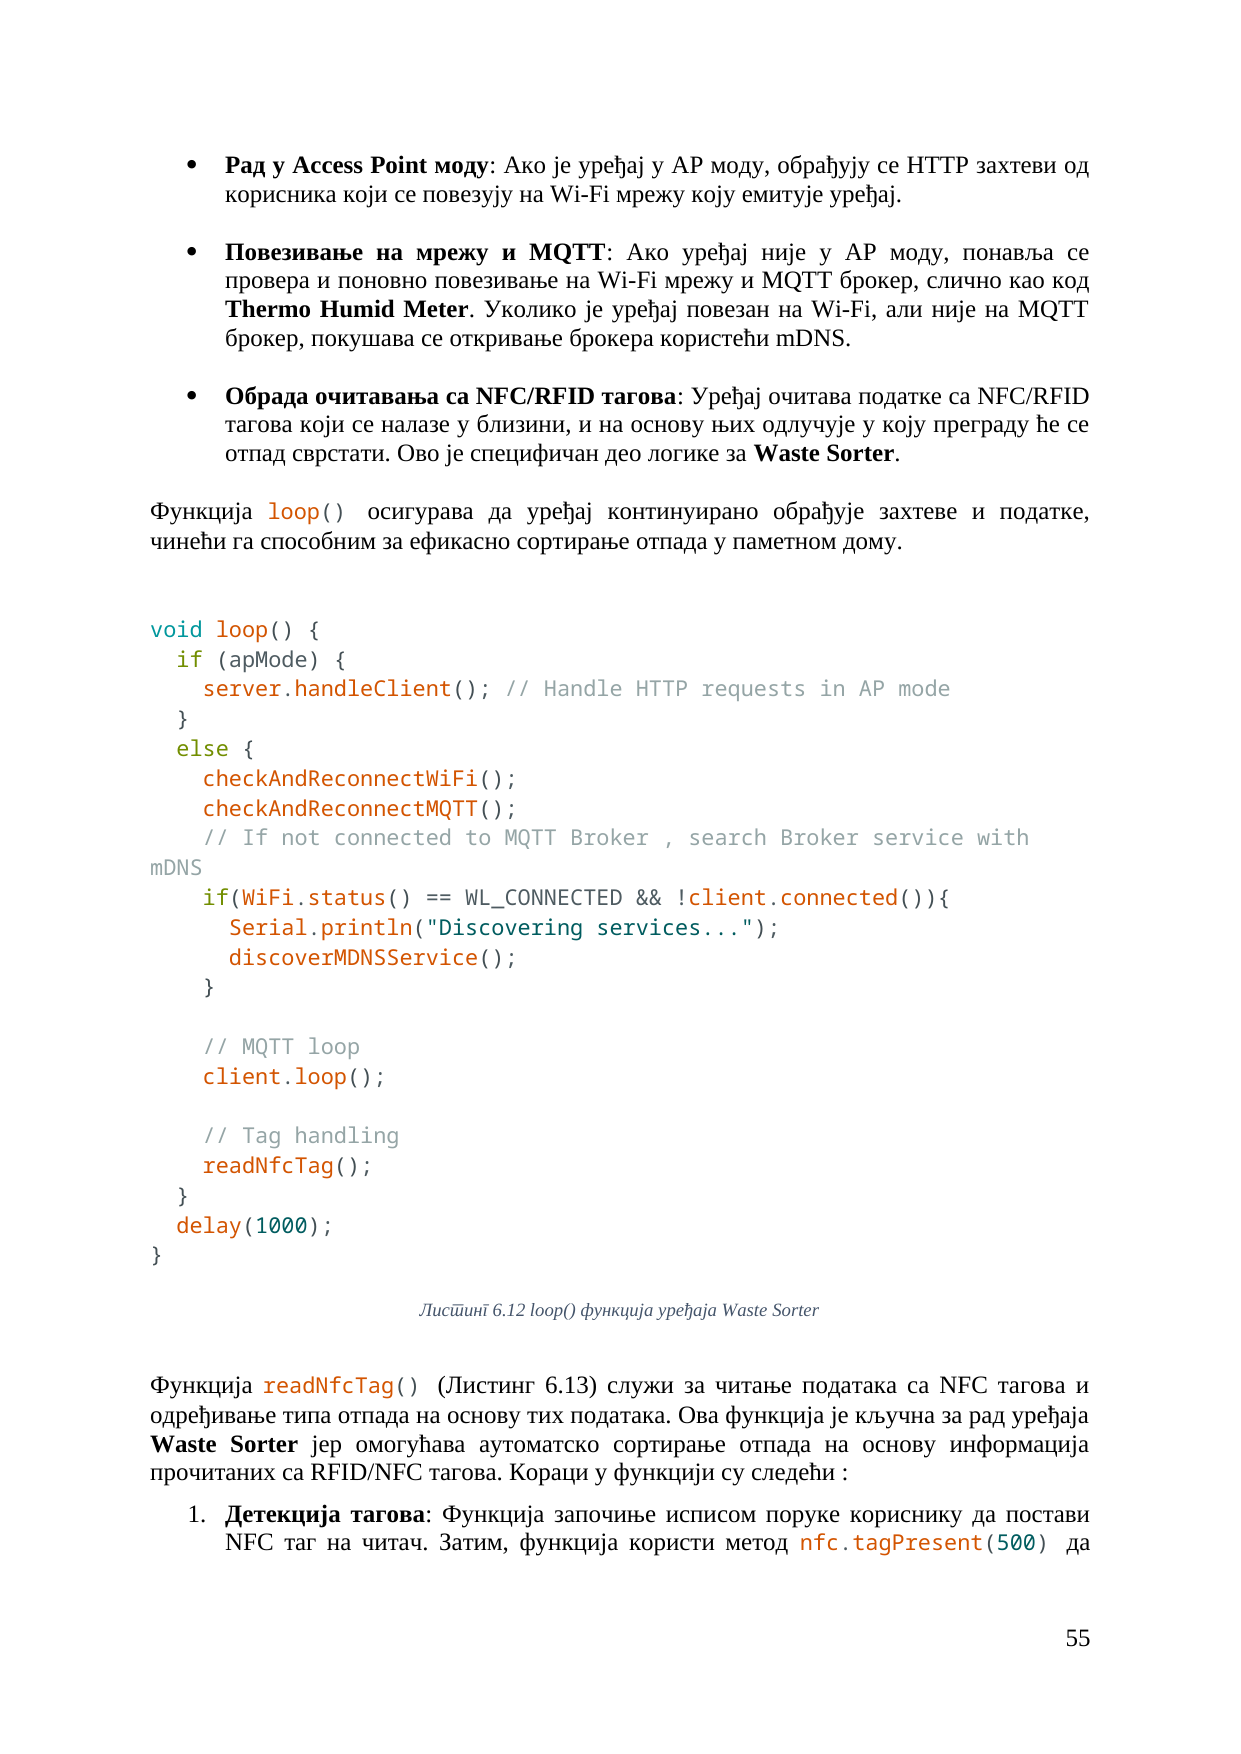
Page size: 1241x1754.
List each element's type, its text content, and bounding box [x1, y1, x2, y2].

text checkAndReconnectWiFi(); [150, 763, 1090, 792]
list Повезивање на мрежу и MQTT: Ако уређај није у AP моду, понавља се провера и поновно повезивање на Wi-Fi мрежу и MQTT брокер, слично као код Thermo Humid Meter. Уколико је уређај повезан на Wi-Fi, али није на MQTT брокер, покушава се откривање брокера користећи mDNS. [187, 237, 1090, 352]
text } [150, 1239, 1090, 1269]
list Обрада очитавања са NFC/RFID тагова: Уређај очитава податке са NFC/RFID тагова који се налазе у близини, и на основу њих одлучује у коју преграду ће се отпад сврстати. Ово је специфичан део логике за Waste Sorter. [187, 381, 1090, 467]
text // Tag handling [150, 1120, 1090, 1150]
text delay(1000); [150, 1209, 1090, 1239]
text // MQTT loop [150, 1031, 1090, 1061]
text // If not connected to MQTT Broker , search Broker service with mDNS [150, 822, 1090, 882]
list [187, 1499, 1090, 1557]
text else { [150, 733, 1090, 763]
text Serial.println("Discovering services..."); [150, 912, 1090, 941]
text server.handleClient(); // Handle HTTP requests in AP mode [150, 673, 1090, 703]
text } [150, 703, 1090, 733]
list Рад у Access Point моду: Ако је уређај у AP моду, обрађују се HTTP захтеви од корисника који се повезују на Wi-Fi мрежу коју емитује уређај. [187, 150, 1090, 207]
text } [150, 971, 1090, 1001]
text client.loop(); [150, 1061, 1090, 1090]
text void loop() { [150, 614, 1090, 643]
text Функција loop() осигурава да уређај континуирано обрађује захтеве и податке, чинећи га способним за ефикасно сортирање отпада у паметном дому. [150, 496, 1090, 555]
text if(WiFi.status() == WL_CONNECTED && !client.connected()){ [150, 882, 1090, 912]
text if (apMode) { [150, 643, 1090, 673]
text } [150, 1180, 1090, 1209]
text discoverMDNSService(); [150, 941, 1090, 971]
text checkAndReconnectMQTT(); [150, 792, 1090, 822]
text readNfcTag(); [150, 1150, 1090, 1180]
